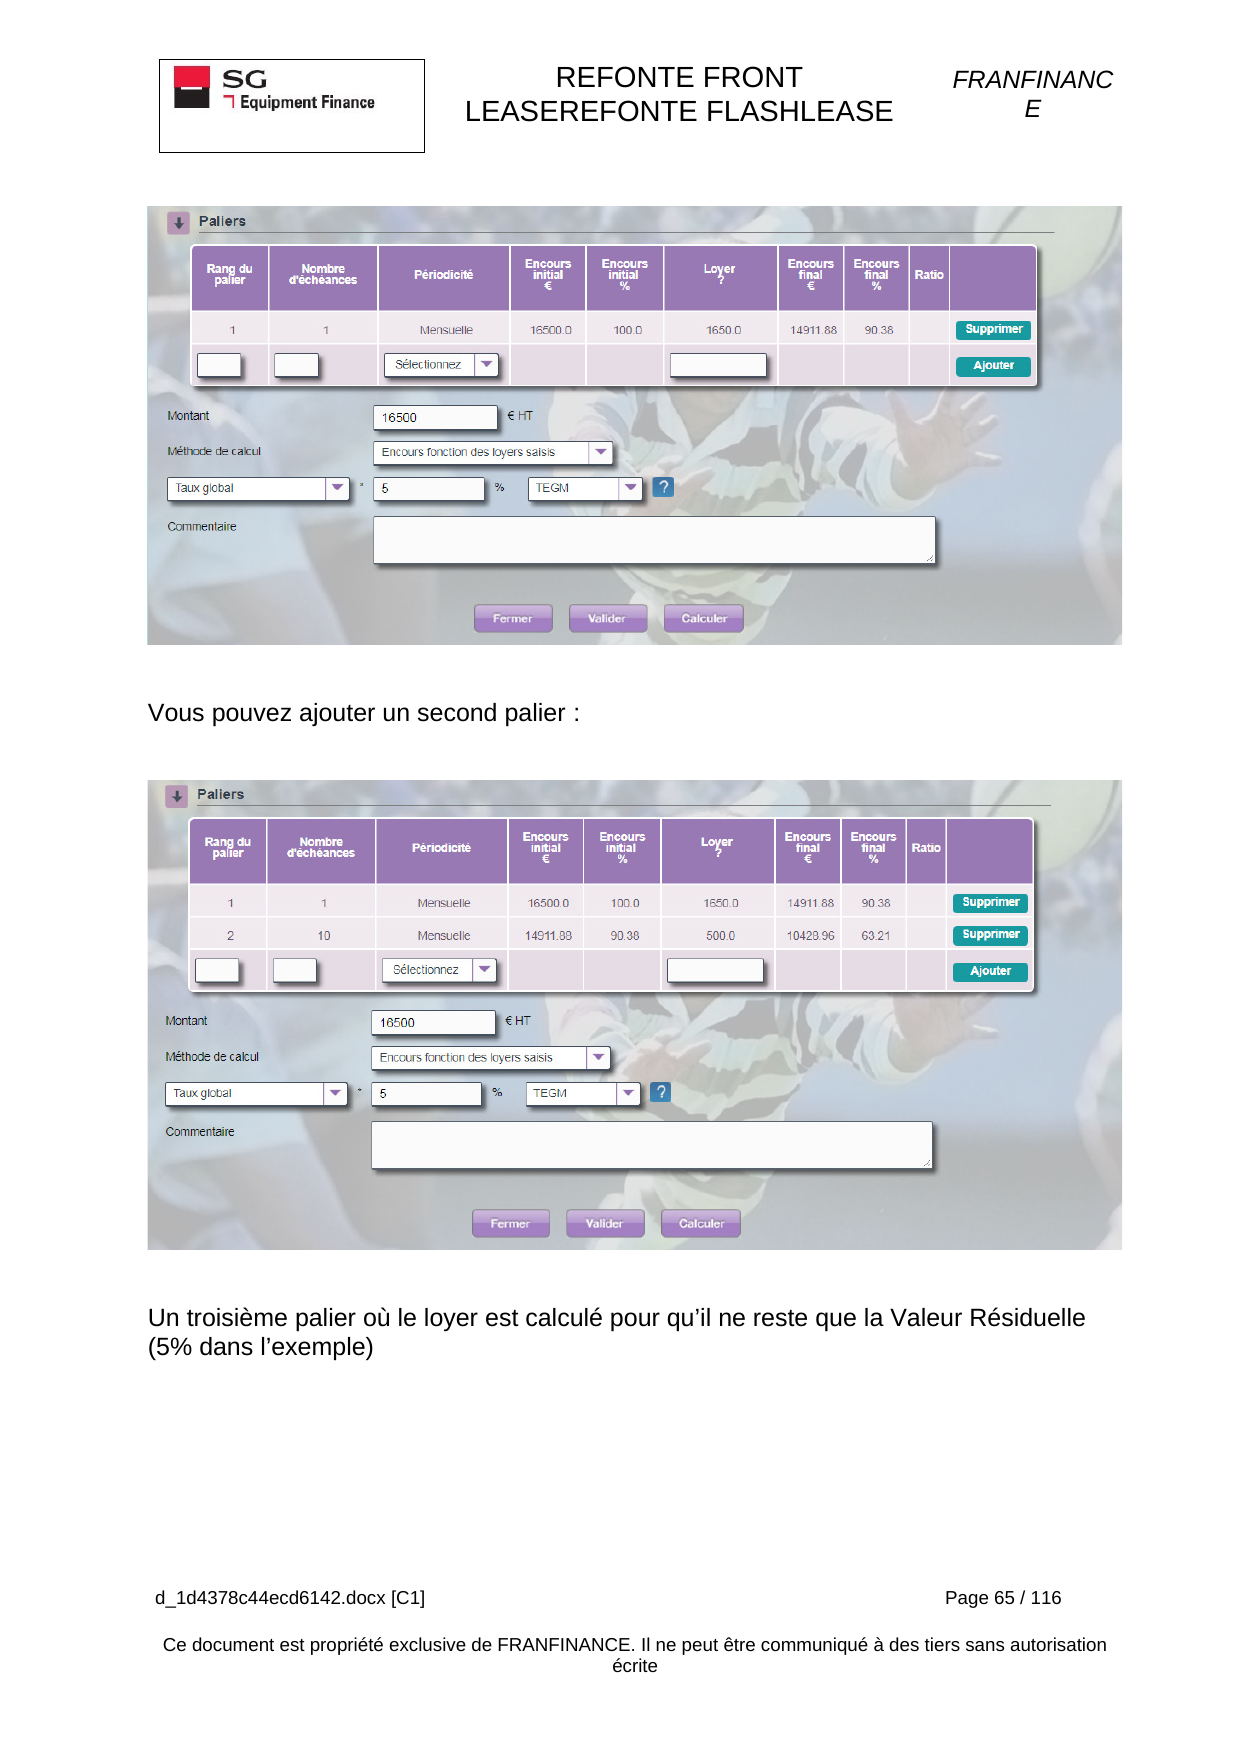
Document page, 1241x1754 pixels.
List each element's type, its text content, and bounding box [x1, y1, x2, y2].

text Vous pouvez ajouter un second palier : [148, 698, 1122, 727]
text Un troisième palier où le loyer est calculé pour qu’il ne reste que la Valeur Résiduelle (5% dans l’exemple) [148, 1303, 1122, 1361]
